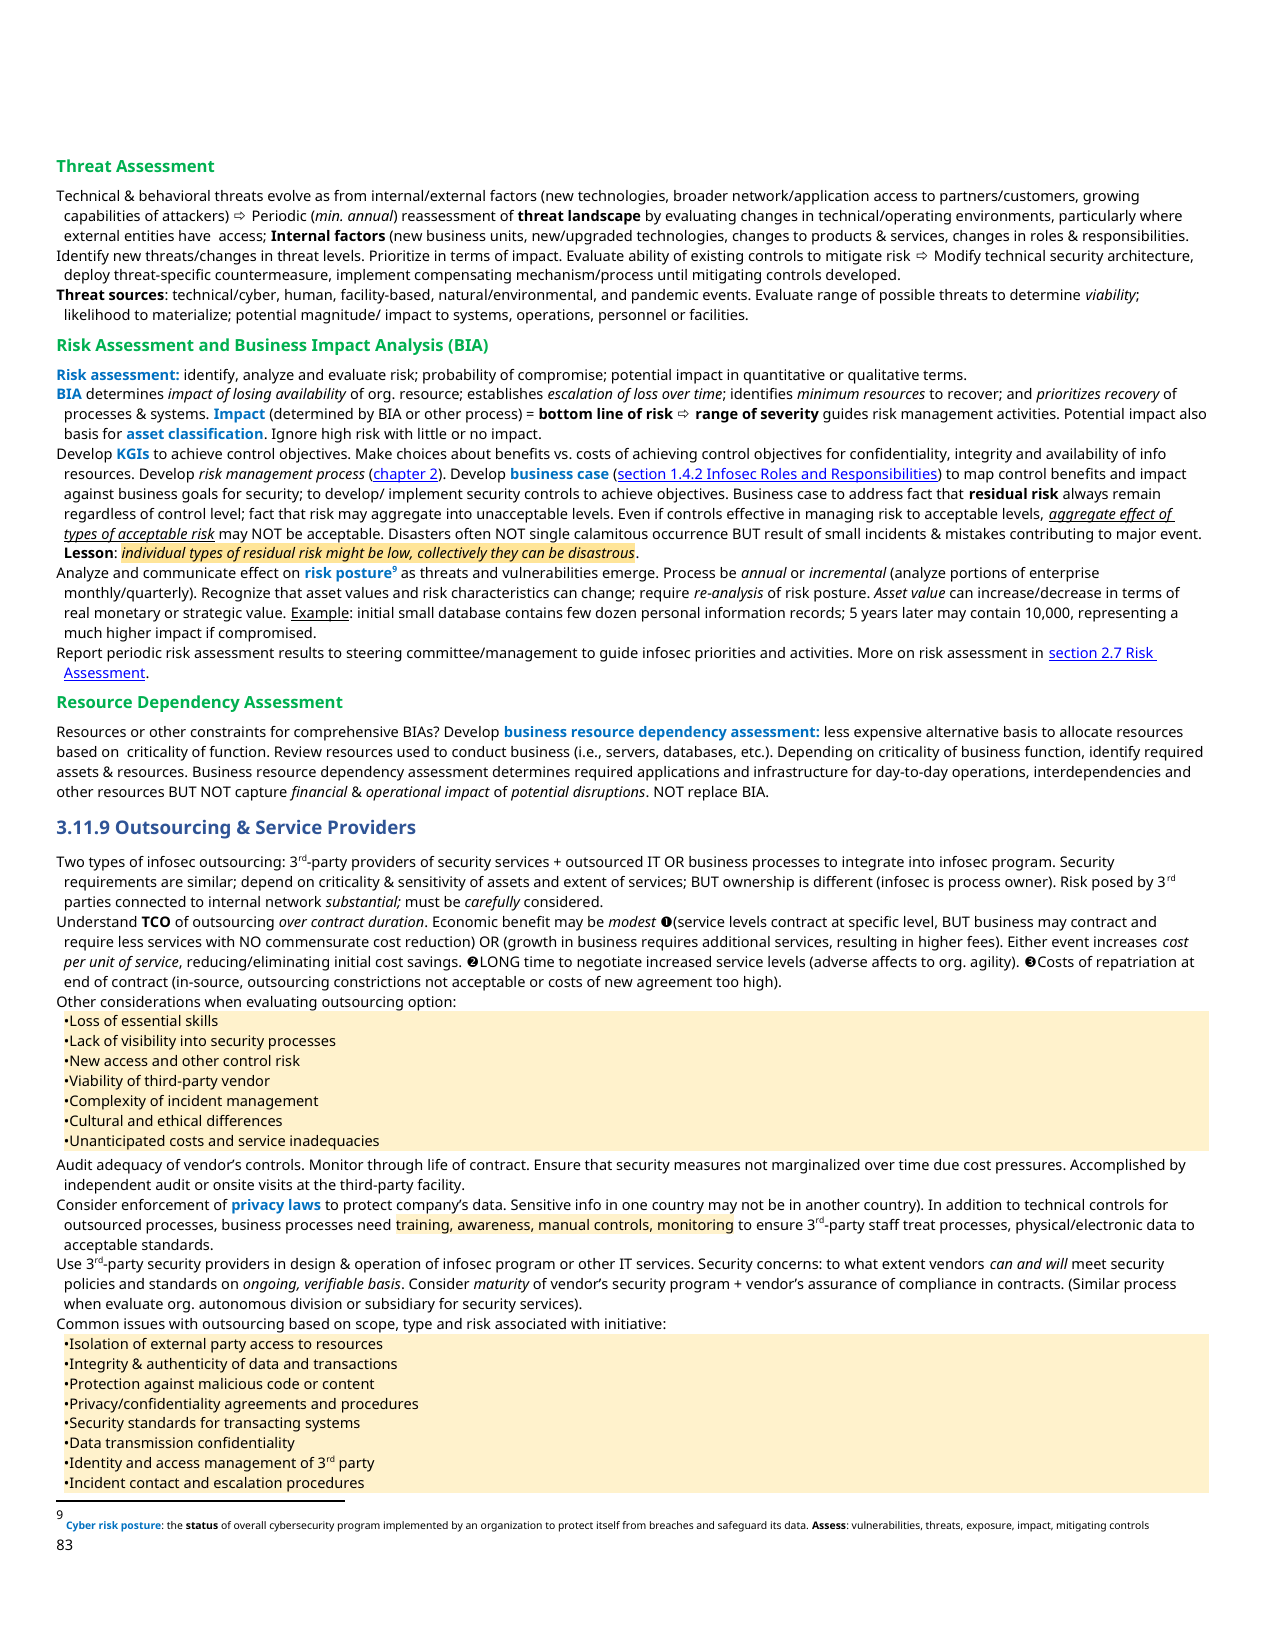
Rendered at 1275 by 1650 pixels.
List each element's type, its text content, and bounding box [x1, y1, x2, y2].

text Develop KGIs to achieve control objectives. Make choices about benefits vs. costs of achieving control objectives for confidentiality, integrity and availability of info resources. Develop risk management process (chapter 2). Develop business case (section 1.4.2 Infosec Roles and Responsibilities) to map control benefits and impact against business goals for security; to develop/ implement security controls to achieve objectives. Business case to address fact that residual risk always remain regardless of control level; fact that risk may aggregate into unacceptable levels. Even if controls effective in managing risk to acceptable levels, aggregate effect of types of acceptable risk may NOT be acceptable. Disasters often NOT single calamitous occurrence BUT result of small incidents & mistakes contributing to major event. Lesson: individual types of residual risk might be low, collectively they can be disastrous. [56, 444, 1209, 563]
text Risk assessment: identify, analyze and evaluate risk; probability of compromise; potential impact in quantitative or qualitative terms. [56, 364, 1209, 384]
text Report periodic risk assessment results to steering committee/management to guide infosec priorities and activities. More on risk assessment in section 2.7 Risk Assessment. [56, 643, 1209, 683]
text Resources or other constraints for comprehensive BIAs? Develop business resource dependency assessment: less expensive alternative basis to allocate resources based on criticality of function. Review resources used to conduct business (i.e., servers, databases, etc.). Depending on criticality of business function, identify required assets & resources. Business resource dependency assessment determines required applications and infrastructure for day-to-day operations, interdependencies and other resources BUT NOT capture financial & operational impact of potential disruptions. NOT replace BIA. [56, 722, 1209, 802]
subtitle Resource Dependency Assessment [56, 691, 1209, 714]
text Technical & behavioral threats evolve as from internal/external factors (new technologies, broader network/application access to partners/customers, growing capabilities of attackers) Periodic (min. annual) reassessment of threat landscape by evaluating changes in technical/operating environments, particularly where external entities have access; Internal factors (new business units, new/upgraded technologies, changes to products & services, changes in roles & responsibilities. [56, 186, 1209, 245]
text •Lack of visibility into security processes [64, 1031, 1209, 1051]
text •Integrity & authenticity of data and transactions [64, 1354, 1209, 1373]
text •Protection against malicious code or content [64, 1373, 1209, 1393]
text Understand TCO of outsourcing over contract duration. Economic benefit may be modest (service levels contract at specific level, BUT business may contract and require less services with NO commensurate cost reduction) OR (growth in business requires additional services, resulting in higher fees). Either event increases cost per unit of service, reducing/eliminating initial cost savings. LONG time to negotiate increased service levels (adverse affects to org. agility). Costs of repatriation at end of contract (in-source, outsourcing constrictions not acceptable or costs of new agreement too high). [56, 912, 1209, 991]
text •Security standards for transacting systems [64, 1413, 1209, 1433]
text •Privacy/confidentiality agreements and procedures [64, 1393, 1209, 1413]
text •Data transmission confidentiality [64, 1433, 1209, 1453]
subtitle 3.11.9 Outsourcing & Service Providers [56, 814, 1209, 839]
subtitle Risk Assessment and Business Impact Analysis (BIA) [56, 333, 1209, 356]
text •Loss of essential skills [64, 1011, 1209, 1031]
text BIA determines impact of losing availability of org. resource; establishes escalation of loss over time; identifies minimum resources to recover; and prioritizes recovery of processes & systems. Impact (determined by BIA or other process) = bottom line of risk range of severity guides risk management activities. Potential impact also basis for asset classification. Ignore high risk with little or no impact. [56, 384, 1209, 444]
text Common issues with outsourcing based on scope, type and risk associated with initiative: [56, 1314, 1209, 1334]
text •Complexity of incident management [64, 1091, 1209, 1111]
text Consider enforcement of privacy laws to protect company’s data. Sensitive info in one country may not be in another country). In addition to technical controls for outsourced processes, business processes need training, awareness, manual controls, monitoring to ensure 3rd-party staff treat processes, physical/electronic data to acceptable standards. [56, 1194, 1209, 1254]
text •Viability of third-party vendor [64, 1071, 1209, 1091]
text Threat sources: technical/cyber, human, facility-based, natural/environmental, and pandemic events. Evaluate range of possible threats to determine viability; likelihood to materialize; potential magnitude/ impact to systems, operations, personnel or facilities. [56, 285, 1209, 325]
text •Cultural and ethical differences [64, 1111, 1209, 1131]
text •Identity and access management of 3rd party [64, 1453, 1209, 1473]
text •Incident contact and escalation procedures [64, 1473, 1209, 1493]
text •Isolation of external party access to resources [64, 1334, 1209, 1354]
text •New access and other control risk [64, 1051, 1209, 1071]
text Audit adequacy of vendor’s controls. Monitor through life of contract. Ensure that security measures not marginalized over time due cost pressures. Accomplished by independent audit or onsite visits at the third-party facility. [56, 1155, 1209, 1194]
text Analyze and communicate effect on risk posture as threats and vulnerabilities emerge. Process be annual or incremental (analyze portions of enterprise monthly/quarterly). Recognize that asset values and risk characteristics can change; require re-analysis of risk posture. Asset value can increase/decrease in terms of real monetary or strategic value. Example: initial small database contains few dozen personal information records; 5 years later may contain 10,000, representing a much higher impact if compromised. [56, 563, 1209, 643]
text Use 3rd-party security providers in design & operation of infosec program or other IT services. Security concerns: to what extent vendors can and will meet security policies and standards on ongoing, verifiable basis. Consider maturity of vendor’s security program + vendor’s assurance of compliance in contracts. (Similar process when evaluate org. autonomous division or subsidiary for security services). [56, 1254, 1209, 1314]
subtitle Threat Assessment [56, 154, 1209, 177]
text Other considerations when evaluating outsourcing option: [56, 991, 1209, 1011]
text •Unanticipated costs and service inadequacies [64, 1131, 1209, 1151]
text Identify new threats/changes in threat levels. Prioritize in terms of impact. Evaluate ability of existing controls to mitigate risk Modify technical security architecture, deploy threat-specific countermeasure, implement compensating mechanism/process until mitigating controls developed. [56, 245, 1209, 285]
text Two types of infosec outsourcing: 3rd-party providers of security services + outsourced IT OR business processes to integrate into infosec program. Security requirements are similar; depend on criticality & sensitivity of assets and extent of services; BUT ownership is different (infosec is process owner). Risk posed by 3rd parties connected to internal network substantial; must be carefully considered. [56, 852, 1209, 912]
